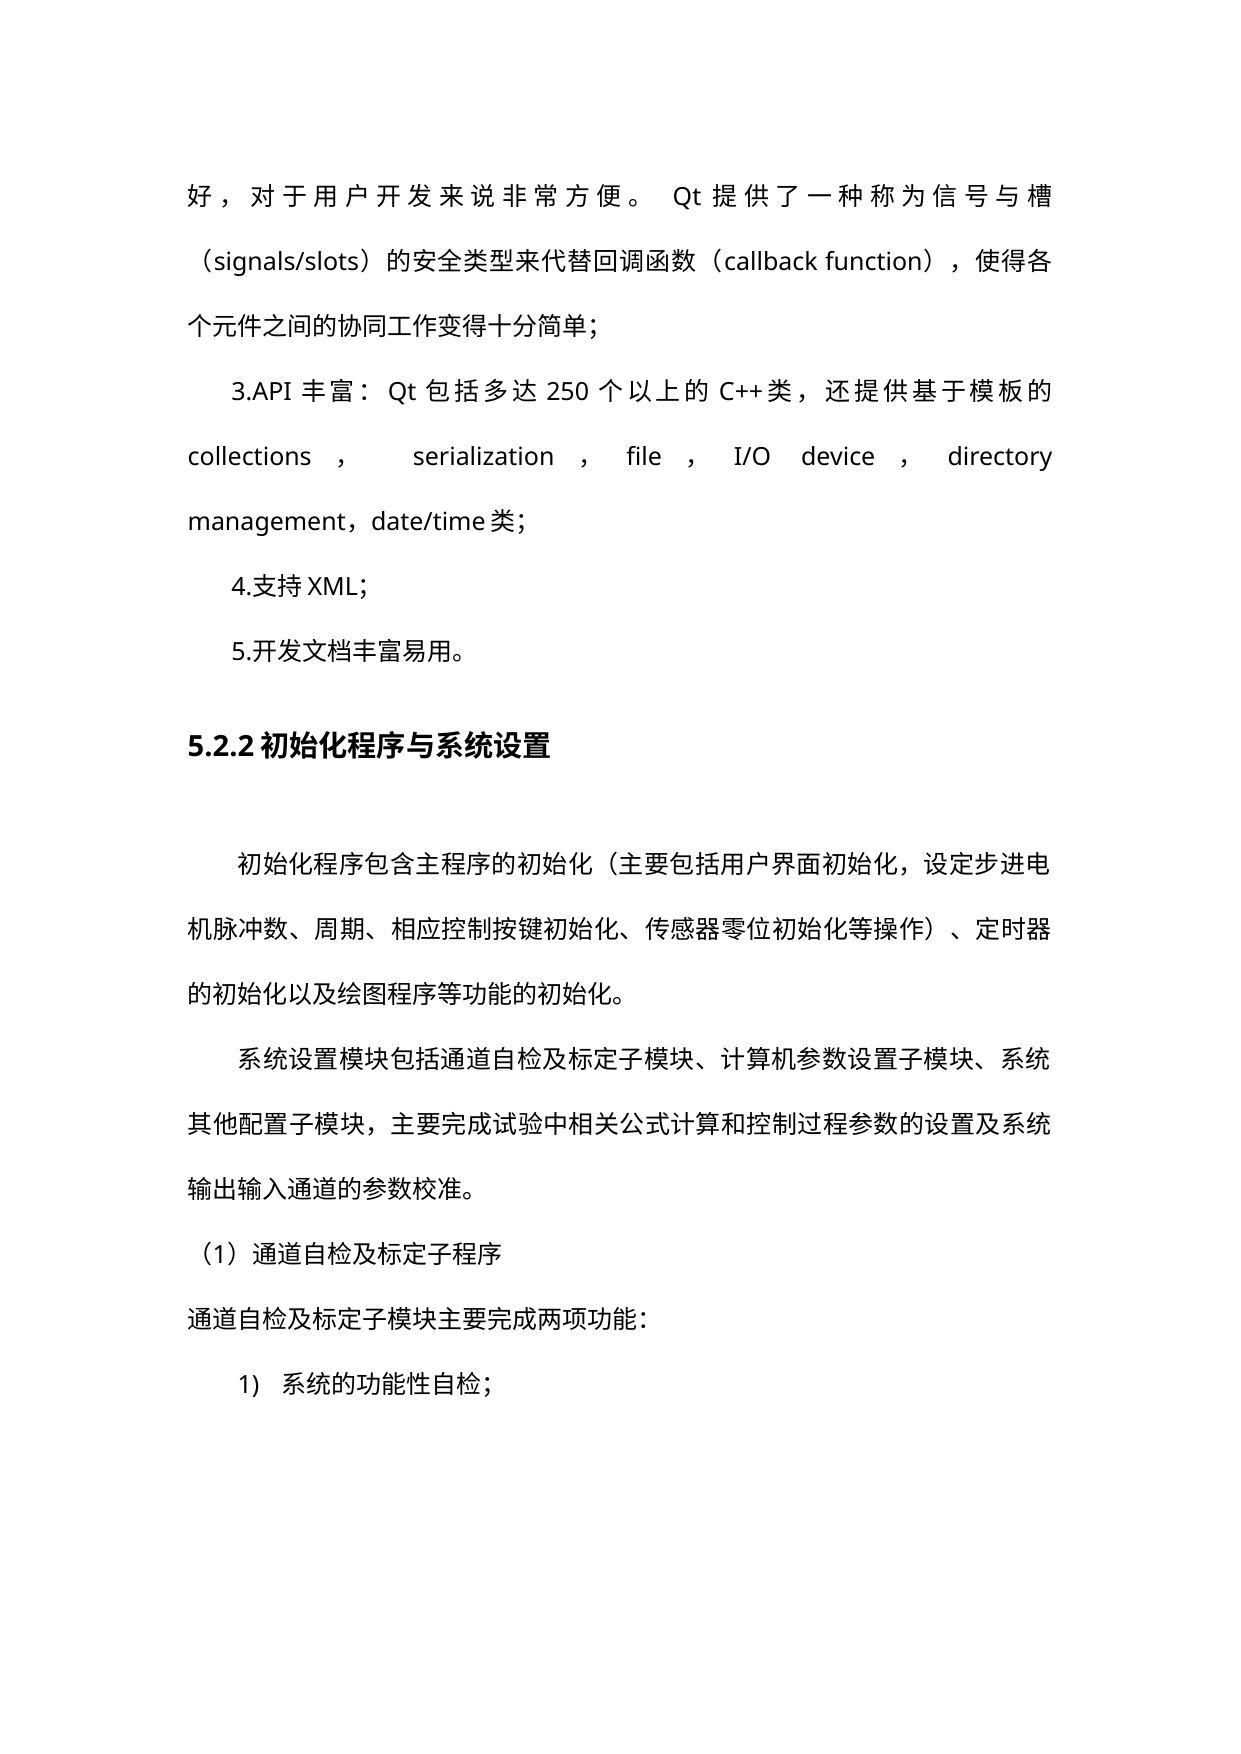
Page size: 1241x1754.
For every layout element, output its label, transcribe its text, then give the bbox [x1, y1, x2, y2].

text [187, 162, 1053, 357]
list 系统的功能性自检； [237, 1350, 1053, 1415]
text 5.开发文档丰富易用。 [187, 617, 1053, 682]
text 系统设置模块包括通道自检及标定子模块、计算机参数设置子模块、系统其他配置子模块，主要完成试验中相关公式计算和控制过程参数的设置及系统输出输入通道的参数校准。 [187, 1025, 1053, 1220]
subtitle 5.2.2初始化程序与系统设置 [187, 711, 1053, 776]
text 初始化程序包含主程序的初始化（主要包括用户界面初始化，设定步进电机脉冲数、周期、相应控制按键初始化、传感器零位初始化等操作）、定时器的初始化以及绘图程序等功能的初始化。 [187, 830, 1053, 1025]
text 通道自检及标定子模块主要完成两项功能： [187, 1285, 1053, 1350]
text （1）通道自检及标定子程序 [187, 1220, 1053, 1285]
text 4.支持XML； [187, 552, 1053, 617]
text 3.API丰富：Qt包括多达250个以上的C++类，还提供基于模板的collections， serialization，file，I/O device，directory management，date/time类； [187, 357, 1053, 552]
